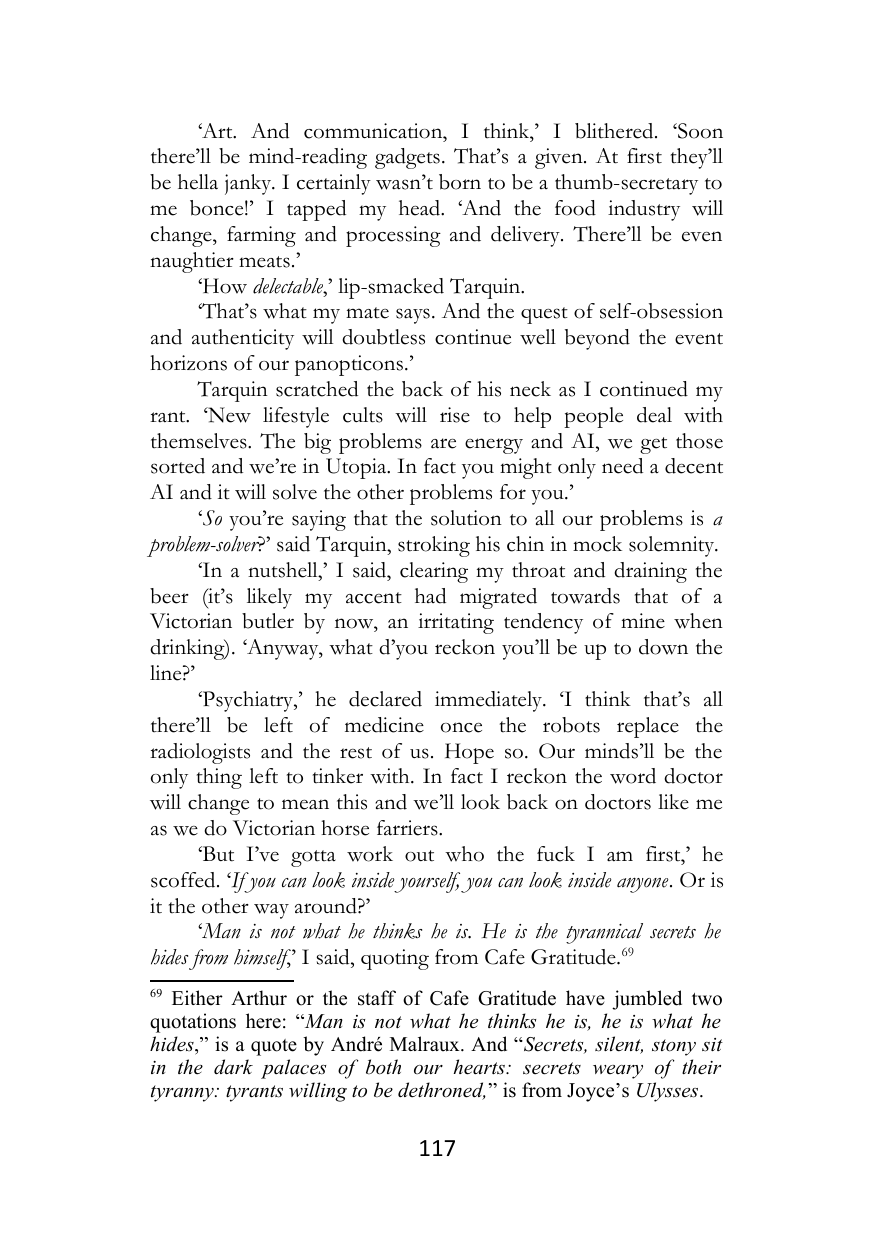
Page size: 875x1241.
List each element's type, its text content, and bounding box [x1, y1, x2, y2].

text ‘That’s what my mate says. And the quest of self-obsession and authenticity will doubtless continue well beyond the event horizons of our panopticons.’ [150, 299, 724, 377]
text ‘But I’ve gotta work out who the fuck I am first,’ he scoffed. ‘If you can look inside yourself, you can look inside anyone. Or is it the other way around?’ [150, 842, 724, 919]
text ‘Psychiatry,’ he declared immediately. ‘I think that’s all there’ll be left of medicine once the robots replace the radiologists and the rest of us. Hope so. Our minds’ll be the only thing left to tinker with. In fact I reckon the word doctor will change to mean this and we’ll look back on doctors like me as we do Victorian horse farriers. [150, 687, 724, 842]
text ‘In a nutshell,’ I said, clearing my throat and draining the beer (it’s likely my accent had migrated towards that of a Victorian butler by now, an irritating tendency of mine when drinking). ‘Anyway, what d’you reckon you’ll be up to down the line?’ [150, 557, 724, 687]
text ‘Man is not what he thinks he is. He is the tyrannical secrets he hides from himself,’ I said, quoting from Cafe Gratitude. [150, 919, 724, 971]
text ‘Art. And communication, I think,’ I blithered. ‘Soon there’ll be mind-reading gadgets. That’s a given. At first they’ll be hella janky. I certainly wasn’t born to be a thumb-secretary to me bonce!’ I tapped my head. ‘And the food industry will change, farming and processing and delivery. There’ll be even naughtier meats.’ [150, 118, 724, 273]
text Tarquin scratched the back of his neck as I continued my rant. ‘New lifestyle cults will rise to help people deal with themselves. The big problems are energy and AI, we get those sorted and we’re in Utopia. In fact you might only need a decent AI and it will solve the other problems for you.’ [150, 377, 724, 506]
text ‘How delectable,’ lip-smacked Tarquin. [150, 273, 724, 299]
text ‘So you’re saying that the solution to all our problems is a problem-solver?’ said Tarquin, stroking his chin in mock solemnity. [150, 506, 724, 557]
